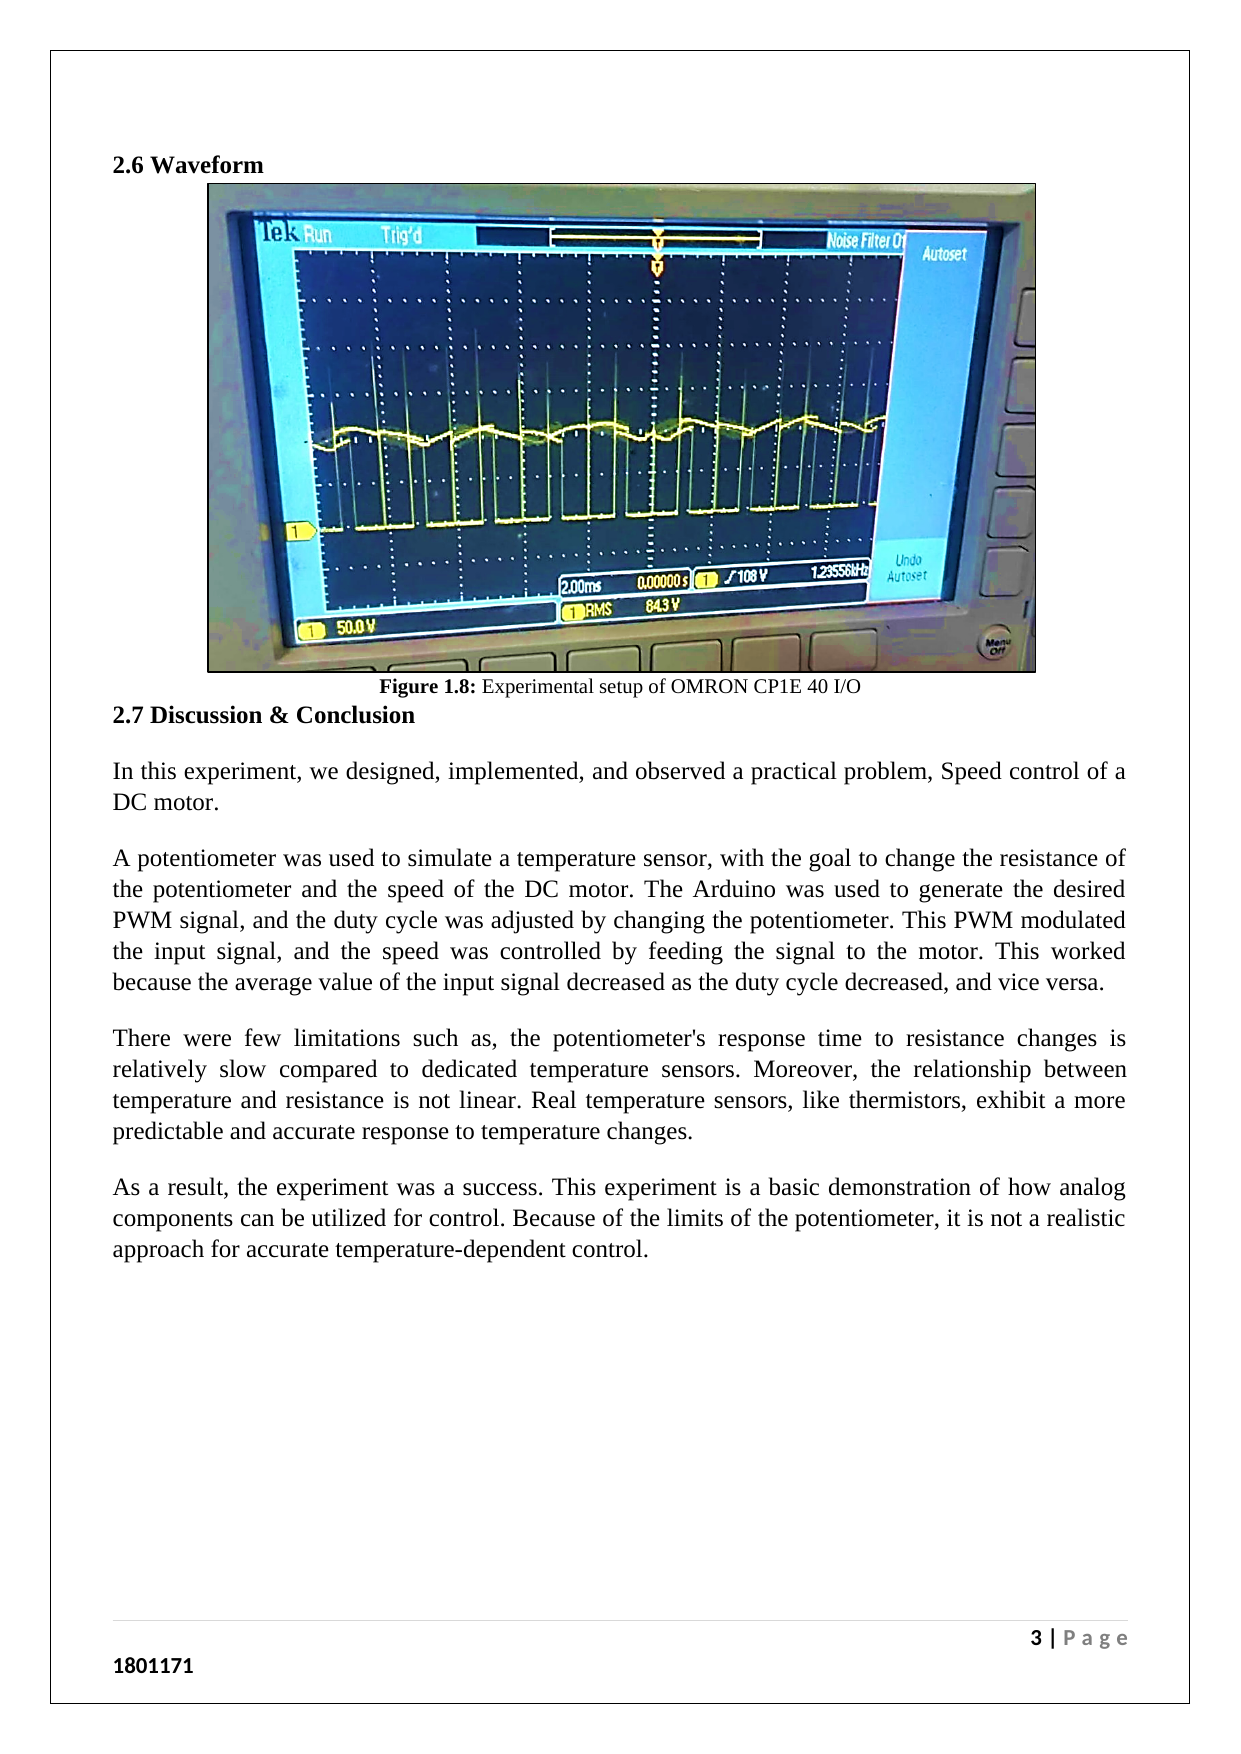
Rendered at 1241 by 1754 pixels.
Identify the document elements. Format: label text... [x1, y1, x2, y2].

text As a result, the experiment was a success. This experiment is a basic demonstration of how analog components can be utilized for control. Because of the limits of the potentiometer, it is not a realistic approach for accurate temperature-dependent control. [112, 1172, 1128, 1263]
text In this experiment, we designed, implemented, and observed a practical problem, Speed control of a DC motor. [112, 756, 1128, 816]
text There were few limitations such as, the potentiometer's response time to resistance changes is relatively slow compared to dedicated temperature sensors. Moreover, the relationship between temperature and resistance is not linear. Real temperature sensors, like thermistors, exhibit a more predictable and accurate response to temperature changes. [112, 1023, 1128, 1145]
text Figure 1.8: Experimental setup of OMRON CP1E 40 I/O [112, 674, 1128, 698]
list Discussion & Conclusion [112, 700, 1128, 729]
list Waveform [112, 150, 1128, 179]
text A potentiometer was used to simulate a temperature sensor, with the goal to change the resistance of the potentiometer and the speed of the DC motor. The Arduino was used to generate the desired PWM signal, and the duty cycle was adjusted by changing the potentiometer. This PWM modulated the input signal, and the speed was controlled by feeding the signal to the motor. This worked because the average value of the input signal decreased as the duty cycle decreased, and vice versa. [112, 843, 1128, 996]
picture [209, 184, 1035, 671]
